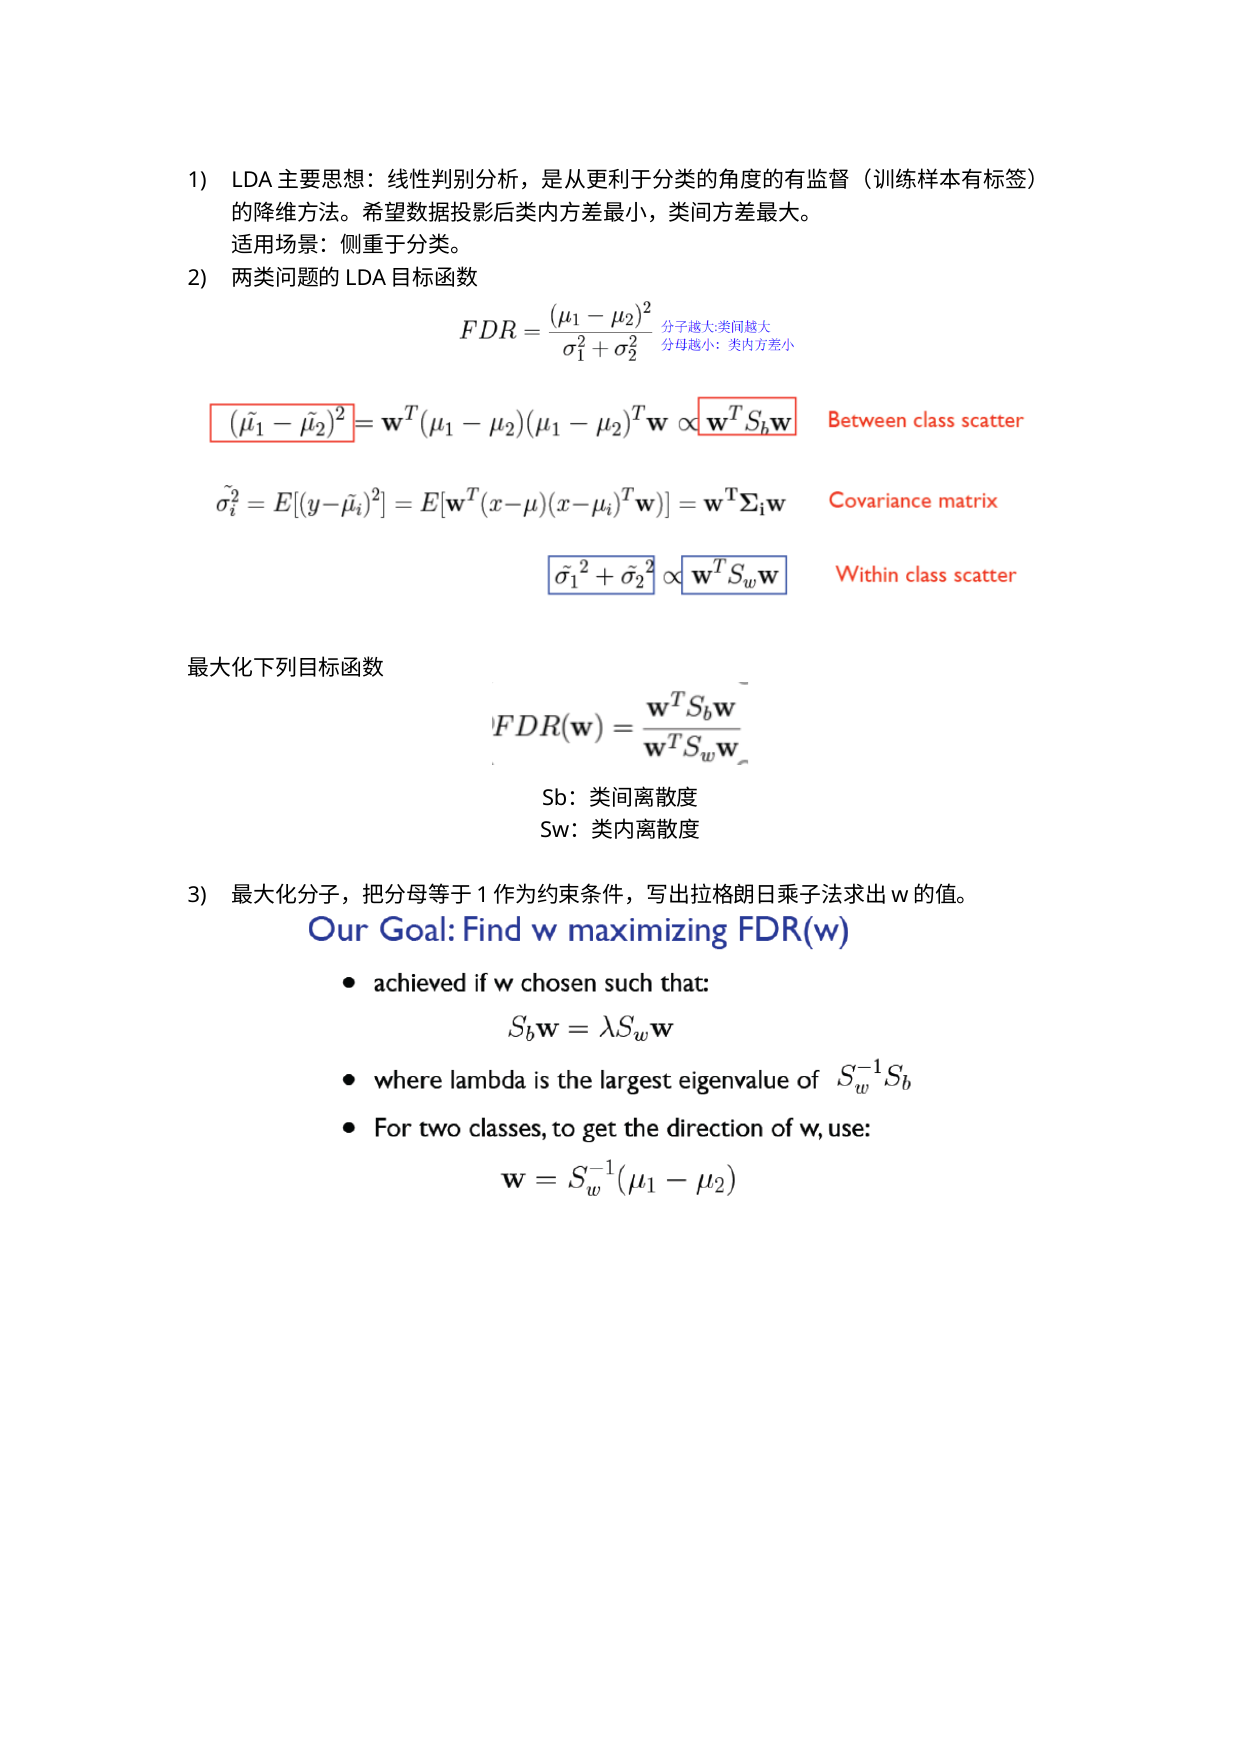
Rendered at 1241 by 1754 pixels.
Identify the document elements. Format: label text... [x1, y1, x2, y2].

picture [438, 292, 802, 375]
list 两类问题的LDA目标函数 [187, 259, 1053, 292]
picture [301, 909, 940, 1206]
picture [492, 682, 749, 765]
list LDA主要思想：线性判别分析，是从更利于分类的角度的有监督（训练样本有标签）的降维方法。希望数据投影后类内方差最小，类间方差最大。 [187, 162, 1053, 227]
text Sb：类间离散度 [187, 779, 1053, 812]
list 最大化分子，把分母等于1作为约束条件，写出拉格朗日乘子法求出w的值。 [187, 877, 1053, 909]
text 最大化下列目标函数 [187, 649, 1053, 682]
text 适用场景：侧重于分类。 [187, 227, 1053, 259]
text Sw：类内离散度 [187, 812, 1053, 844]
picture [187, 389, 1053, 610]
